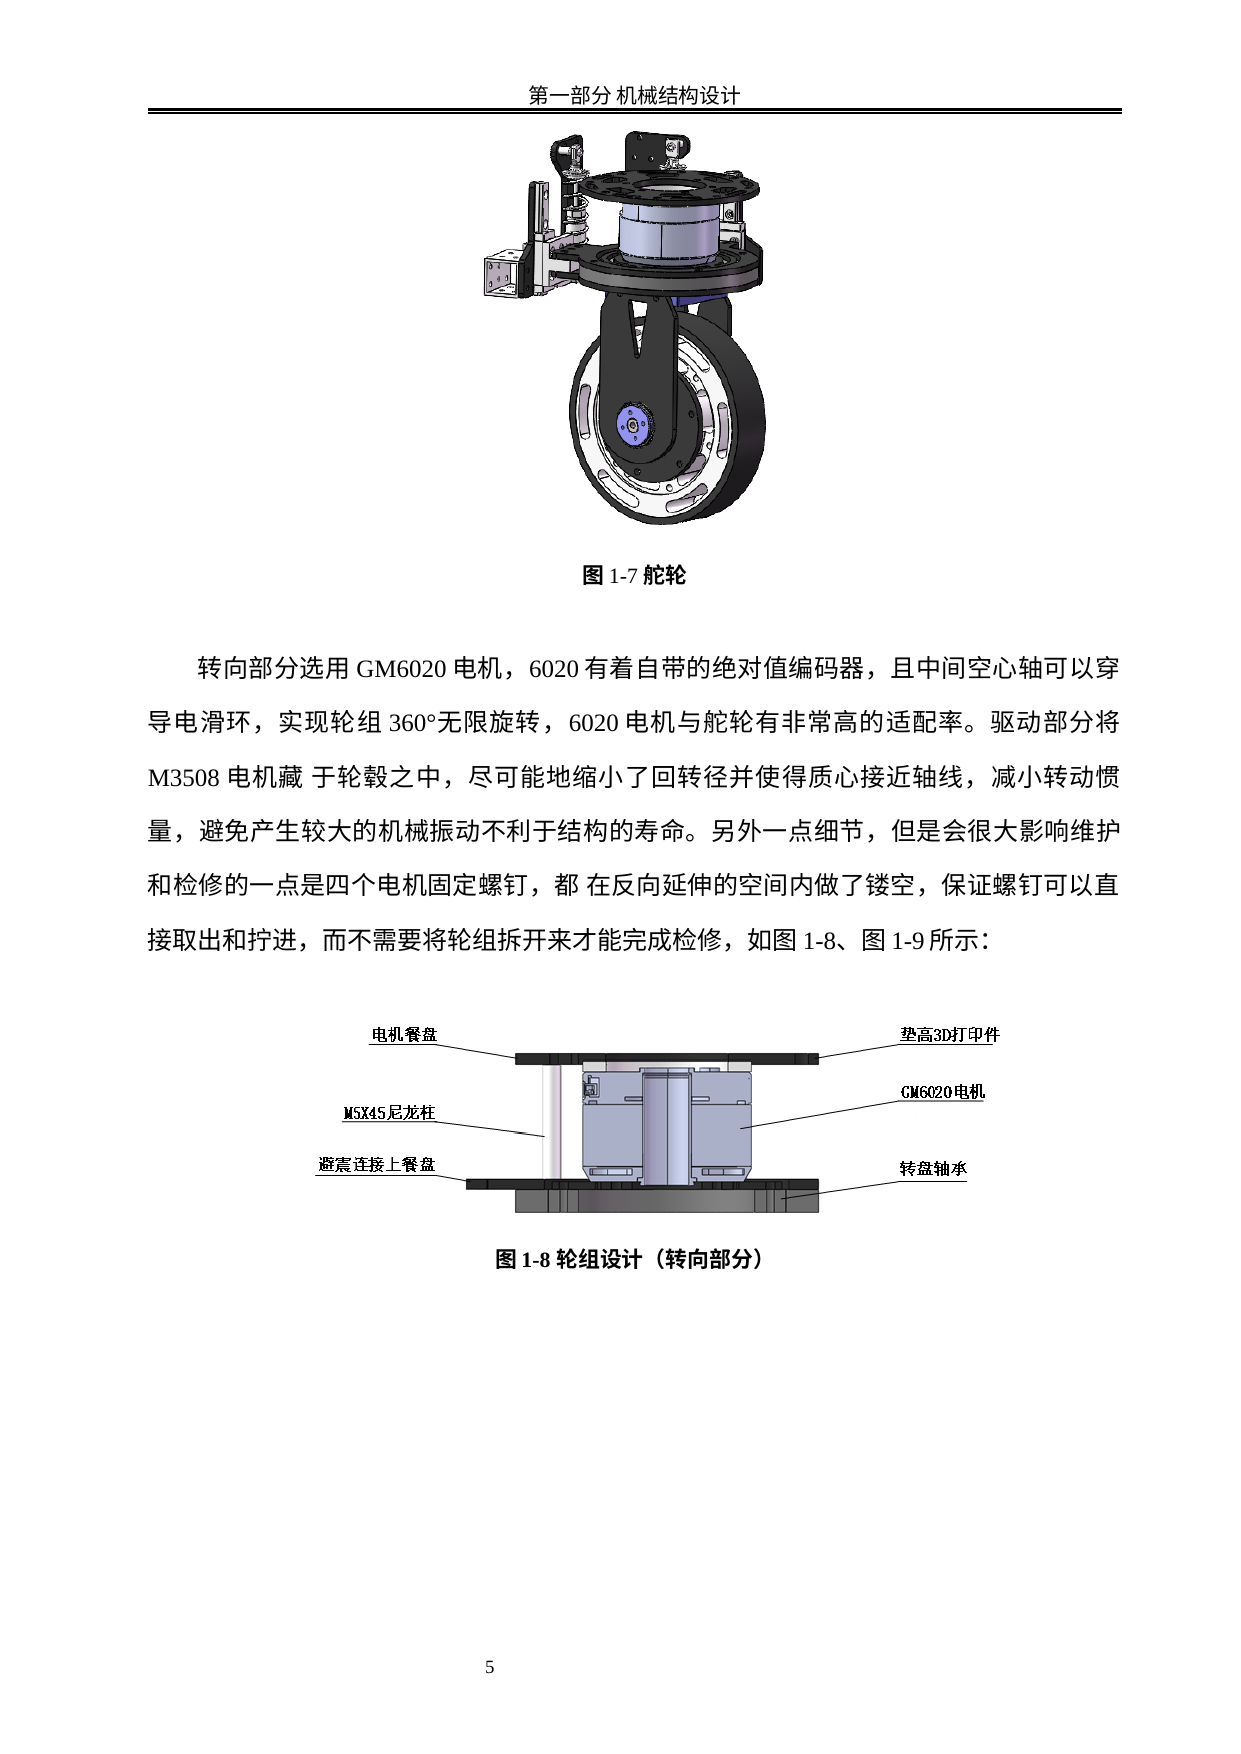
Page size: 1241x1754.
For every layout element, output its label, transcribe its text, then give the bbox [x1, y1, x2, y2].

list 图1-7 舵轮 [148, 558, 1122, 589]
list 图1-8 轮组设计（转向部分） [148, 1242, 1122, 1274]
picture [302, 1012, 1011, 1230]
list 转向部分选用GM6020电机，6020有着自带的绝对值编码器，且中间空心轴可以穿导电滑环，实现轮组360°无限旋转，6020电机与舵轮有非常高的适配率。驱动部分将M3508电机藏 于轮毂之中，尽可能地缩小了回转径并使得质心接近轴线，减小转动惯量，避免产生较大的机械振动不利于结构的寿命。另外一点细节，但是会很大影响维护和检修的一点是四个电机固定螺钉，都 在反向延伸的空间内做了镂空，保证螺钉可以直接取出和拧进，而不需要将轮组拆开来才能完成检修，如图1-8、图1-9所示： [148, 648, 1122, 956]
picture [419, 118, 851, 546]
